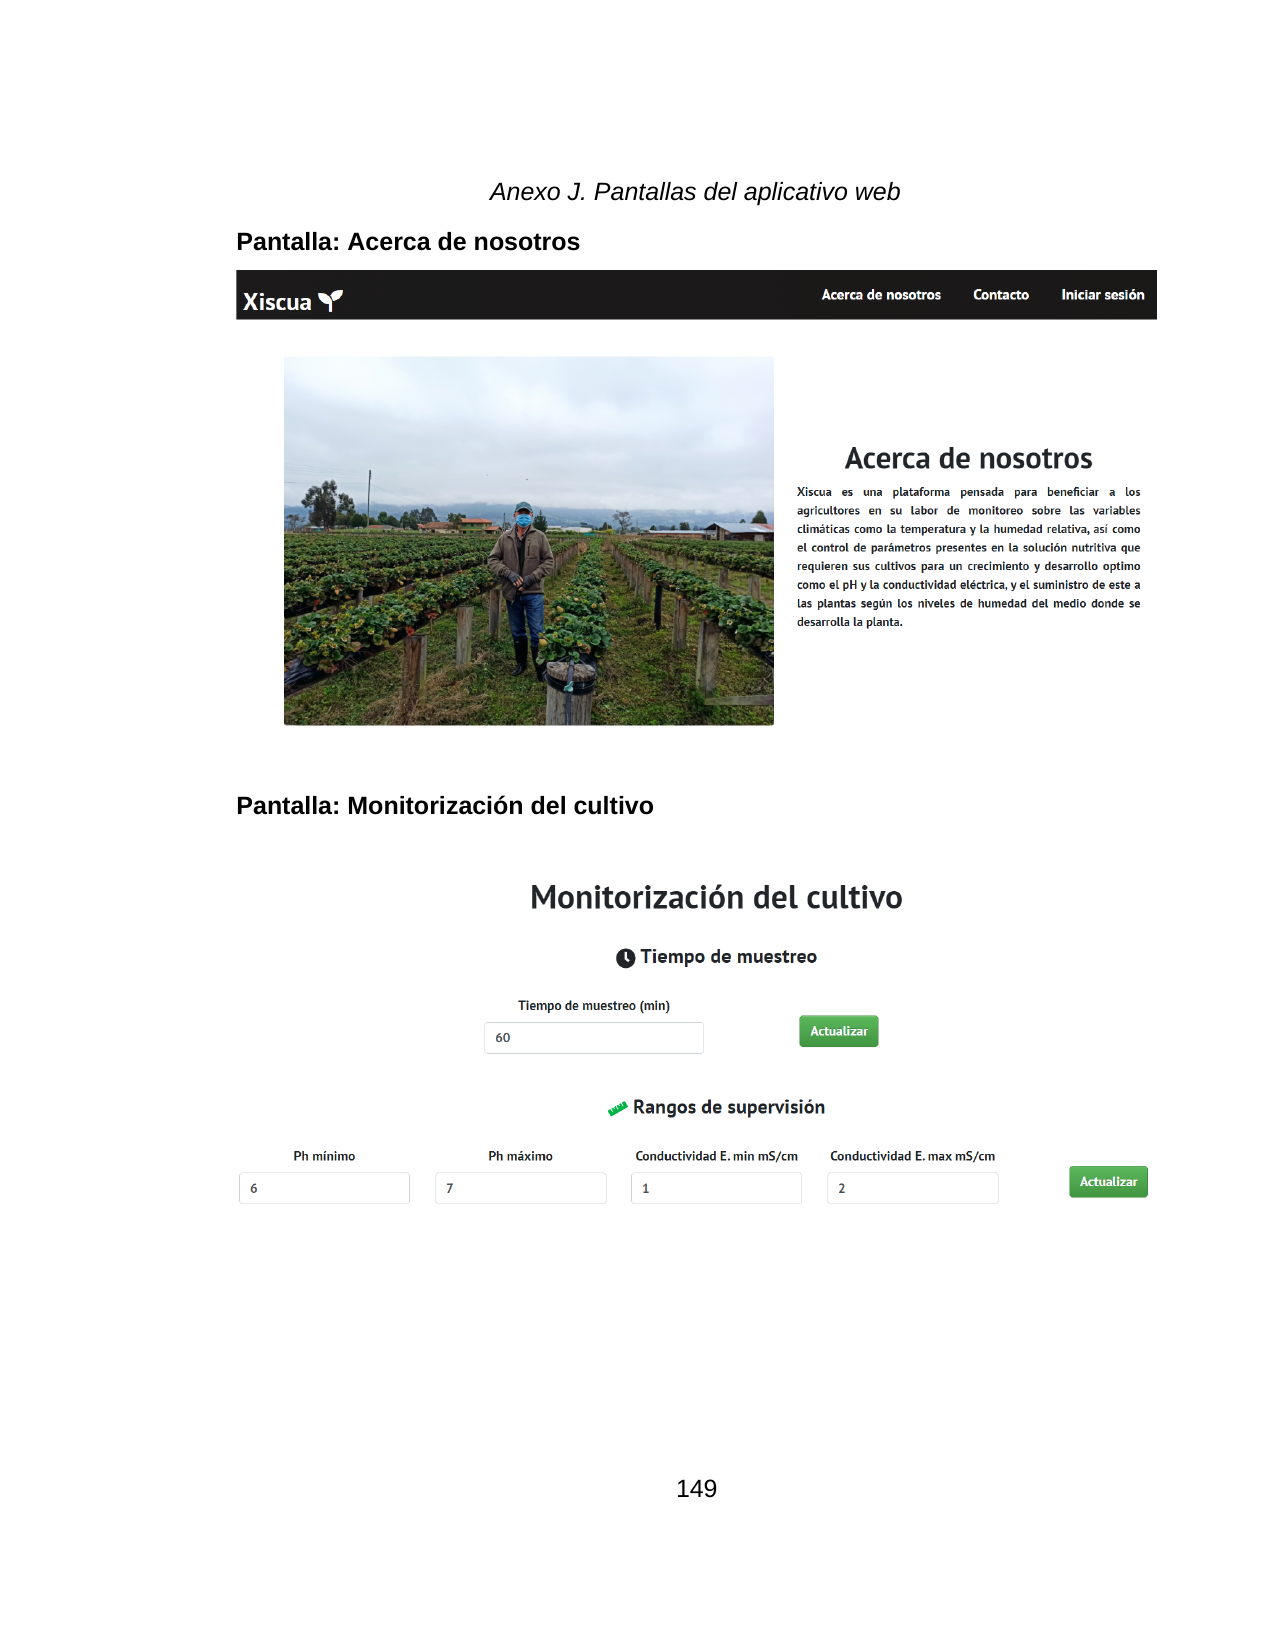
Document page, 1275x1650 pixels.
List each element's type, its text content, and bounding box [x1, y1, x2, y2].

text Pantalla: Monitorización del cultivo [236, 791, 1157, 819]
picture [236, 270, 1157, 734]
text Anexo J. Pantallas del aplicativo web [236, 177, 1157, 206]
picture [236, 877, 1157, 1222]
text Pantalla: Acerca de nosotros [236, 227, 1157, 256]
